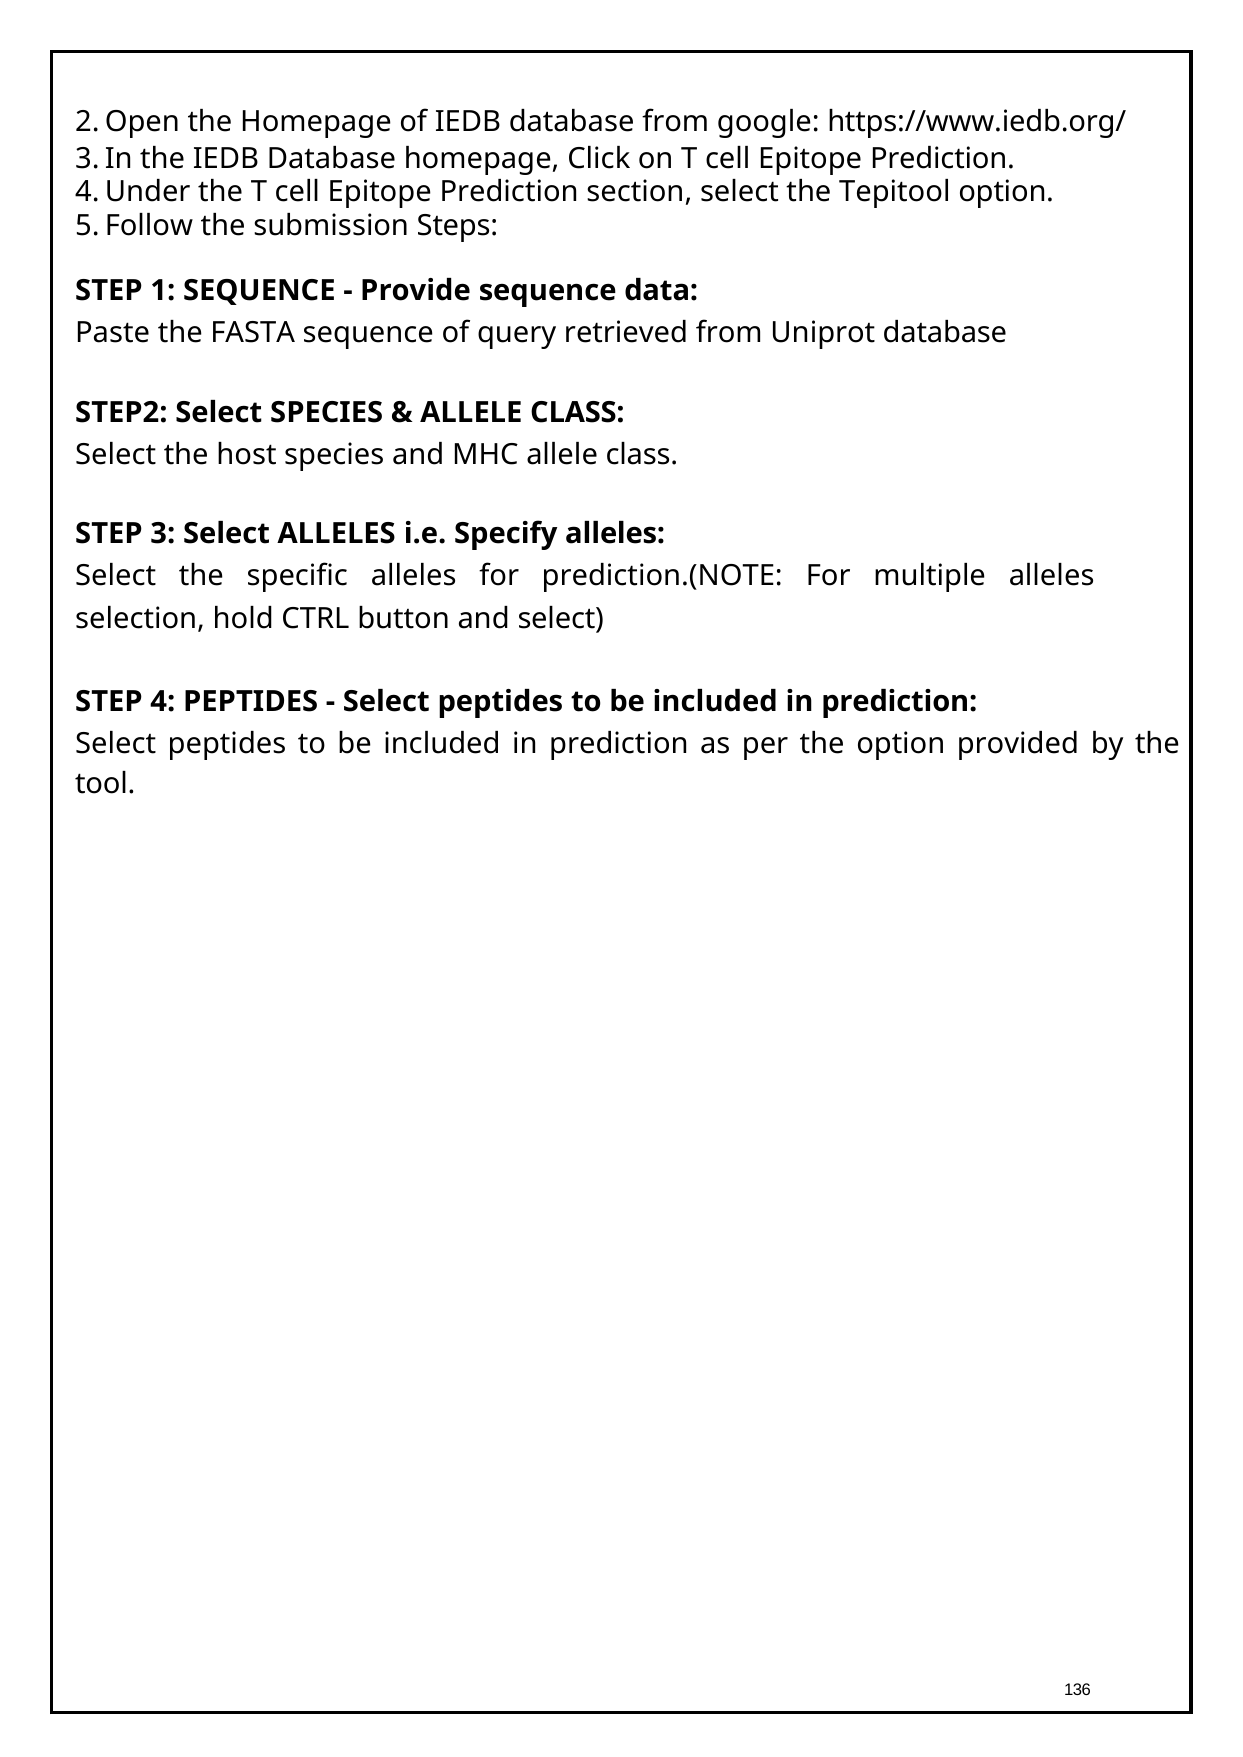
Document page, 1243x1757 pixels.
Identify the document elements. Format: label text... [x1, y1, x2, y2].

text STEP2: Select SPECIES & ALLELE CLASS: [75, 391, 1180, 431]
text Select peptides to be included in prediction as per the option provided by the tool. [75, 722, 1180, 802]
text Select the host species and MHC allele class. [75, 433, 1180, 473]
list Open the Homepage of IEDB database from google: https://www.iedb.org/ [75, 100, 1180, 140]
list In the IEDB Database homepage, Click on T cell Epitope Prediction. [75, 142, 1180, 175]
text STEP 3: Select ALLELES i.e. Specify alleles: [75, 513, 1180, 552]
text Paste the FASTA sequence of query retrieved from Uniprot database [75, 312, 1180, 351]
list Follow the submission Steps: [75, 208, 1180, 242]
text STEP 4: PEPTIDES - Select peptides to be included in prediction: [75, 681, 1180, 720]
text STEP 1: SEQUENCE - Provide sequence data: [75, 269, 1180, 309]
text Select the specific alleles for prediction.(NOTE: For multiple alleles selection, hold CTRL button and select) [75, 554, 1094, 637]
list Under the T cell Epitope Prediction section, select the Tepitool option. [75, 175, 1180, 208]
